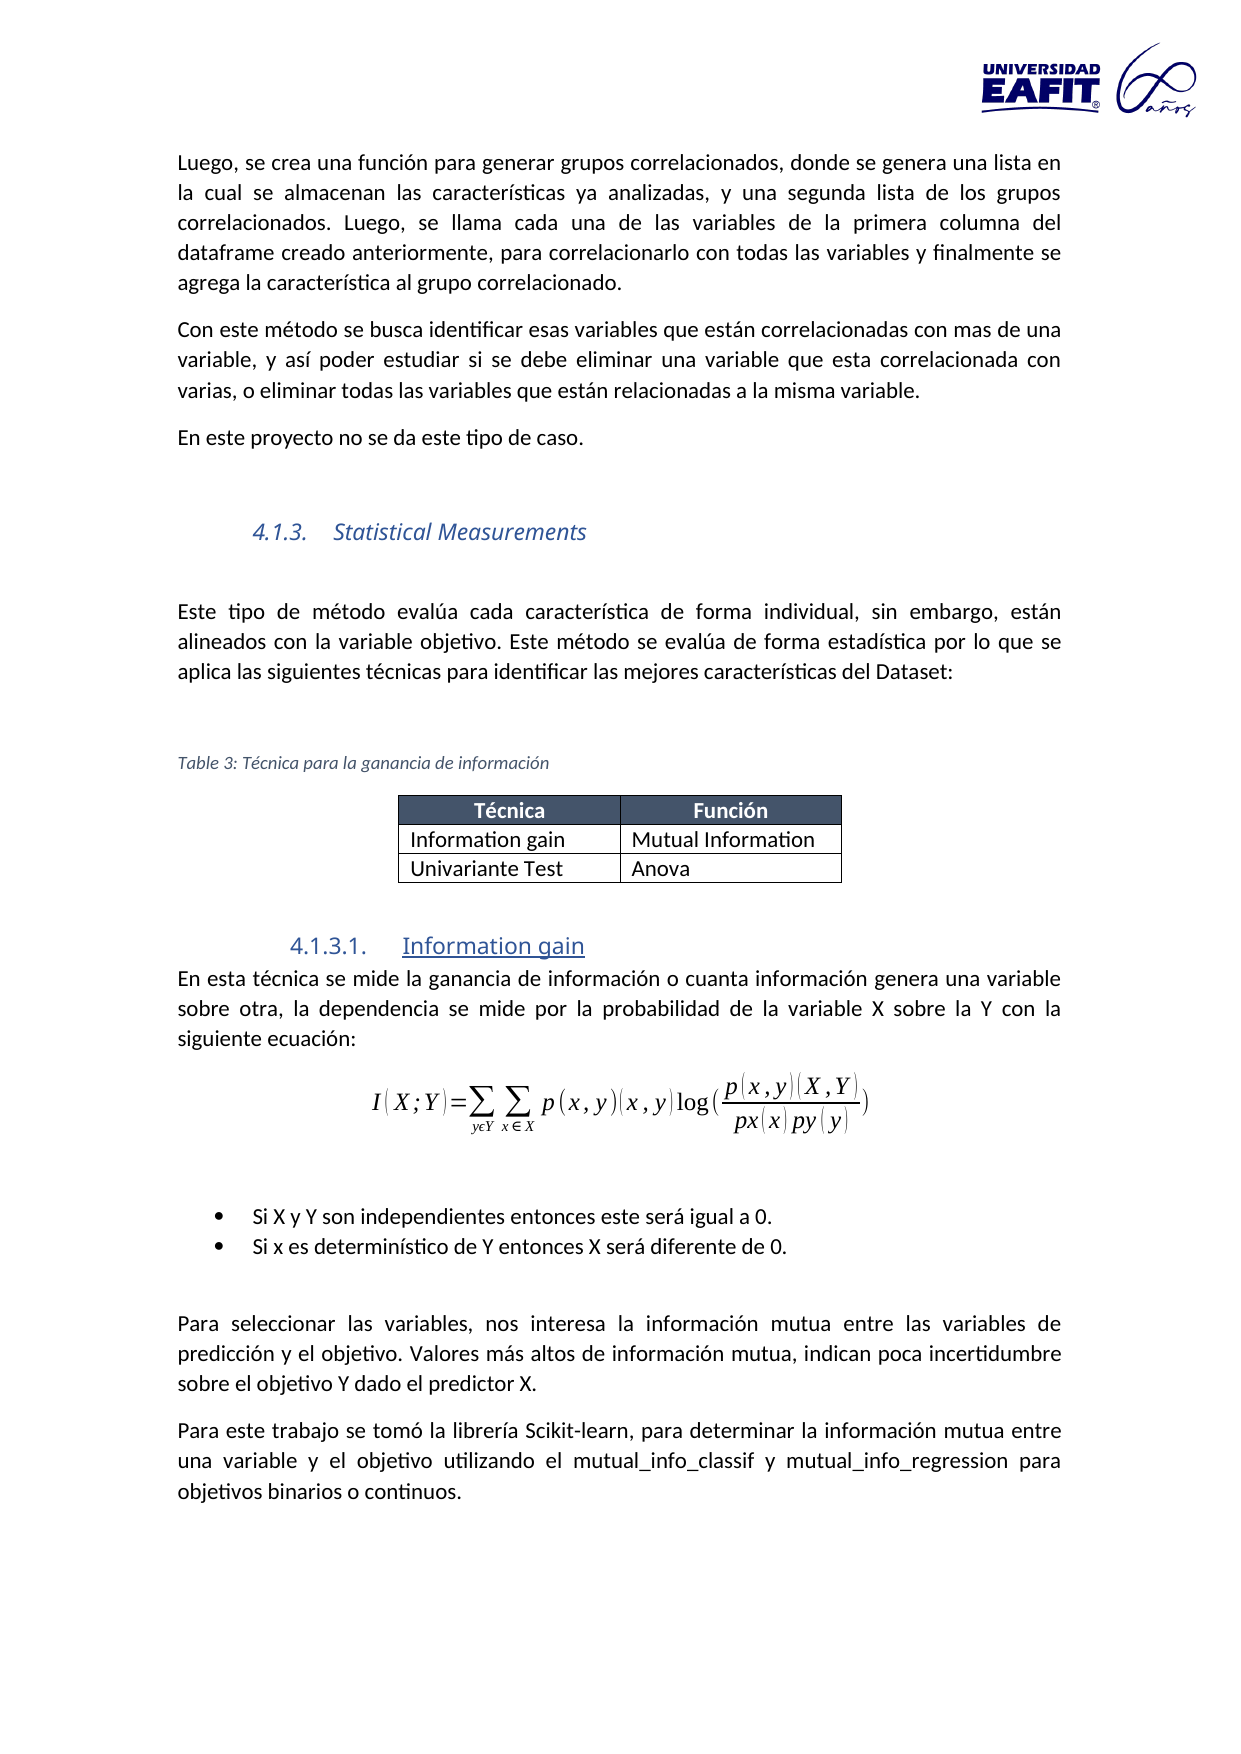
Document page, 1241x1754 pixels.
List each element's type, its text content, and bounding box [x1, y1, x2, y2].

text En este proyecto no se da este tipo de caso. [177, 423, 1063, 451]
picture [980, 42, 1198, 131]
table_cell Univariante Test [399, 854, 620, 882]
text Con este método se busca identificar esas variables que están correlacionadas con mas de una variable, y así poder estudiar si se debe eliminar una variable que esta correlacionada con varias, o eliminar todas las variables que están relacionadas a la misma variable. [177, 315, 1063, 404]
text Para este trabajo se tomó la librería Scikit-learn, para determinar la información mutua entre una variable y el objetivo utilizando el mutual_info_classif y mutual_info_regression para objetivos binarios o continuos. [177, 1416, 1063, 1505]
subtitle Statistical Measurements [252, 516, 1063, 548]
table_header Técnica [399, 796, 620, 824]
table_cell Mutual Information [621, 825, 841, 853]
table_header Función [621, 796, 841, 824]
text En esta técnica se mide la ganancia de información o cuanta información genera una variable sobre otra, la dependencia se mide por la probabilidad de la variable X sobre la Y con la siguiente ecuación: [177, 964, 1063, 1052]
text Para seleccionar las variables, nos interesa la información mutua entre las variables de predicción y el objetivo. Valores más altos de información mutua, indican poca incertidumbre sobre el objetivo Y dado el predictor X. [177, 1309, 1063, 1397]
list Si X y Y son independientes entonces este será igual a 0. [215, 1202, 1063, 1230]
text Luego, se crea una función para generar grupos correlacionados, donde se genera una lista en la cual se almacenan las características ya analizadas, y una segunda lista de los grupos correlacionados. Luego, se llama cada una de las variables de la primera columna del dataframe creado anteriormente, para correlacionarlo con todas las variables y finalmente se agrega la característica al grupo correlacionado. [177, 148, 1063, 296]
text Table 3: Técnica para la ganancia de información [177, 751, 1063, 774]
subtitle Information gain [290, 930, 1063, 961]
table_cell Anova [621, 854, 841, 882]
list Si x es determinístico de Y entonces X será diferente de 0. [215, 1232, 1063, 1260]
table_cell Information gain [399, 825, 620, 853]
text Este tipo de método evalúa cada característica de forma individual, sin embargo, están alineados con la variable objetivo. Este método se evalúa de forma estadística por lo que se aplica las siguientes técnicas para identificar las mejores características del Dataset: [177, 597, 1063, 685]
